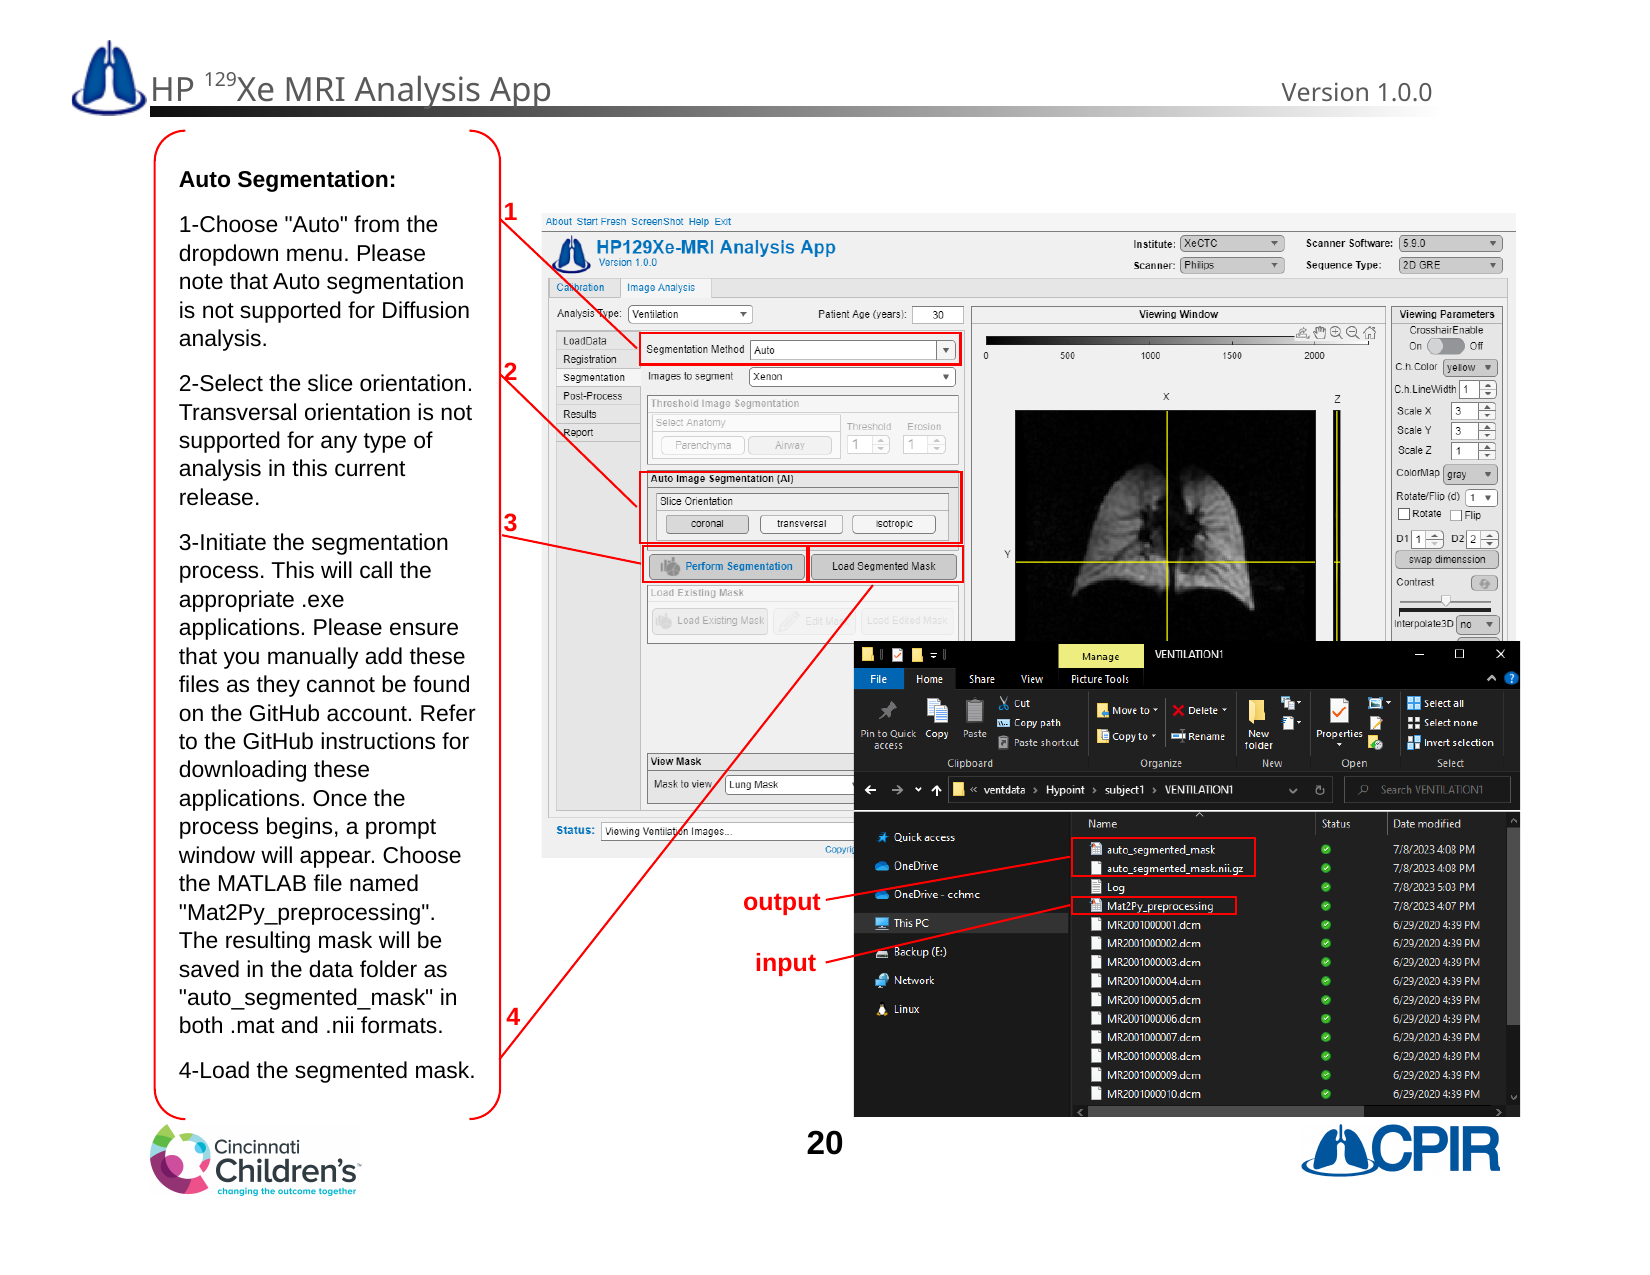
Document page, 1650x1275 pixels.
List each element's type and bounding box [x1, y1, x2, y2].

picture [541, 213, 1521, 1117]
picture [644, 547, 806, 581]
picture [1073, 839, 1254, 875]
picture [150, 1124, 362, 1196]
picture [1301, 1124, 1500, 1177]
picture [810, 547, 962, 581]
picture [71, 40, 147, 116]
picture [1073, 898, 1235, 913]
